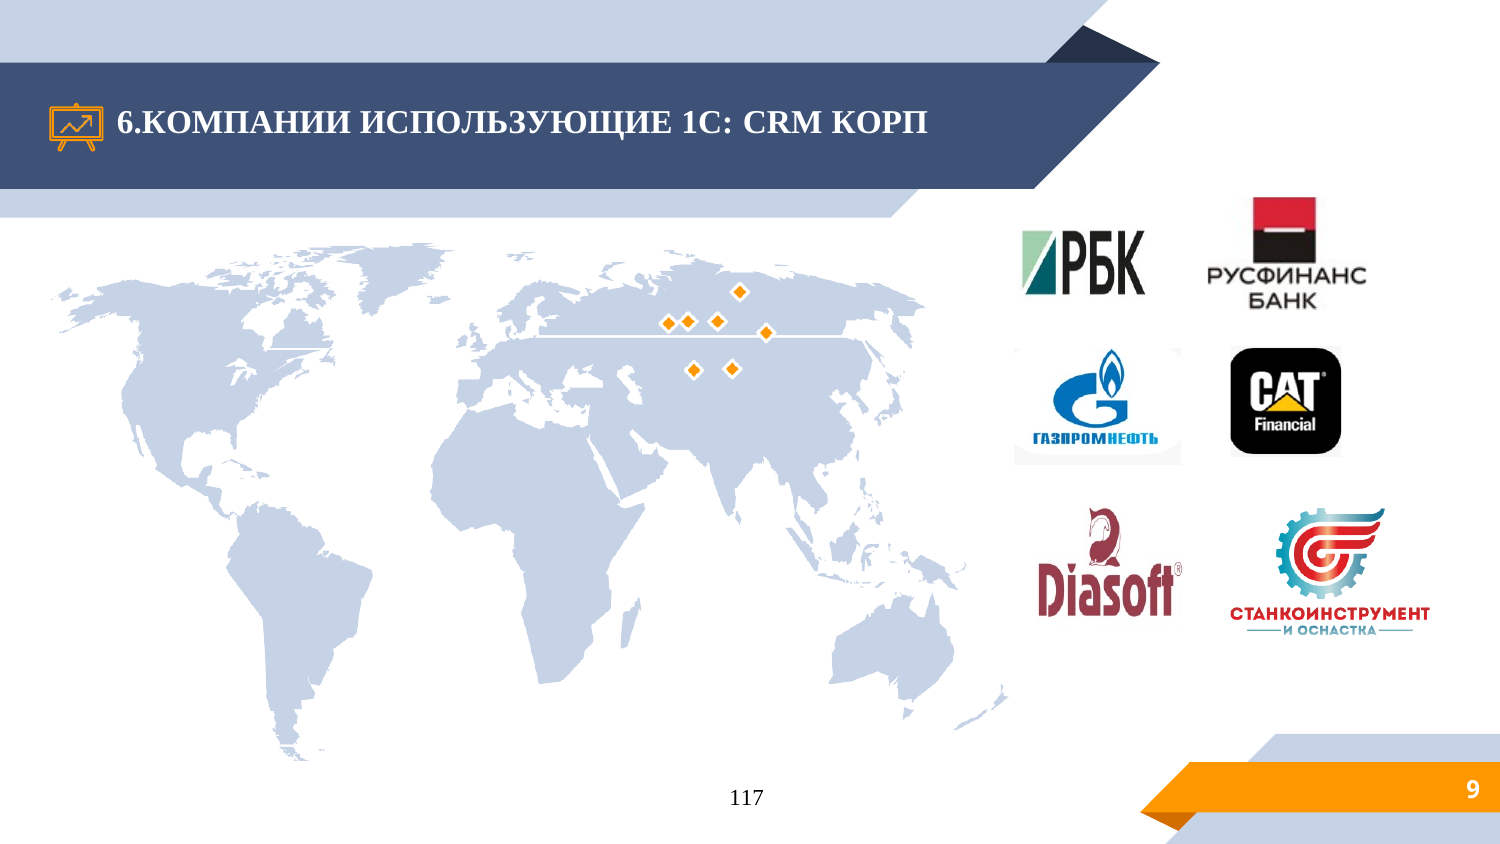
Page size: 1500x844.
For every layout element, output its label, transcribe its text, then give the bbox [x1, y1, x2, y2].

picture [50, 218, 1184, 761]
picture [1230, 508, 1430, 635]
text 6.КОМПАНИИ ИСПОЛЬЗУЮЩИЕ 1С: CRM КОРП [0, 102, 1500, 141]
picture [1230, 346, 1342, 457]
picture [1207, 197, 1367, 310]
